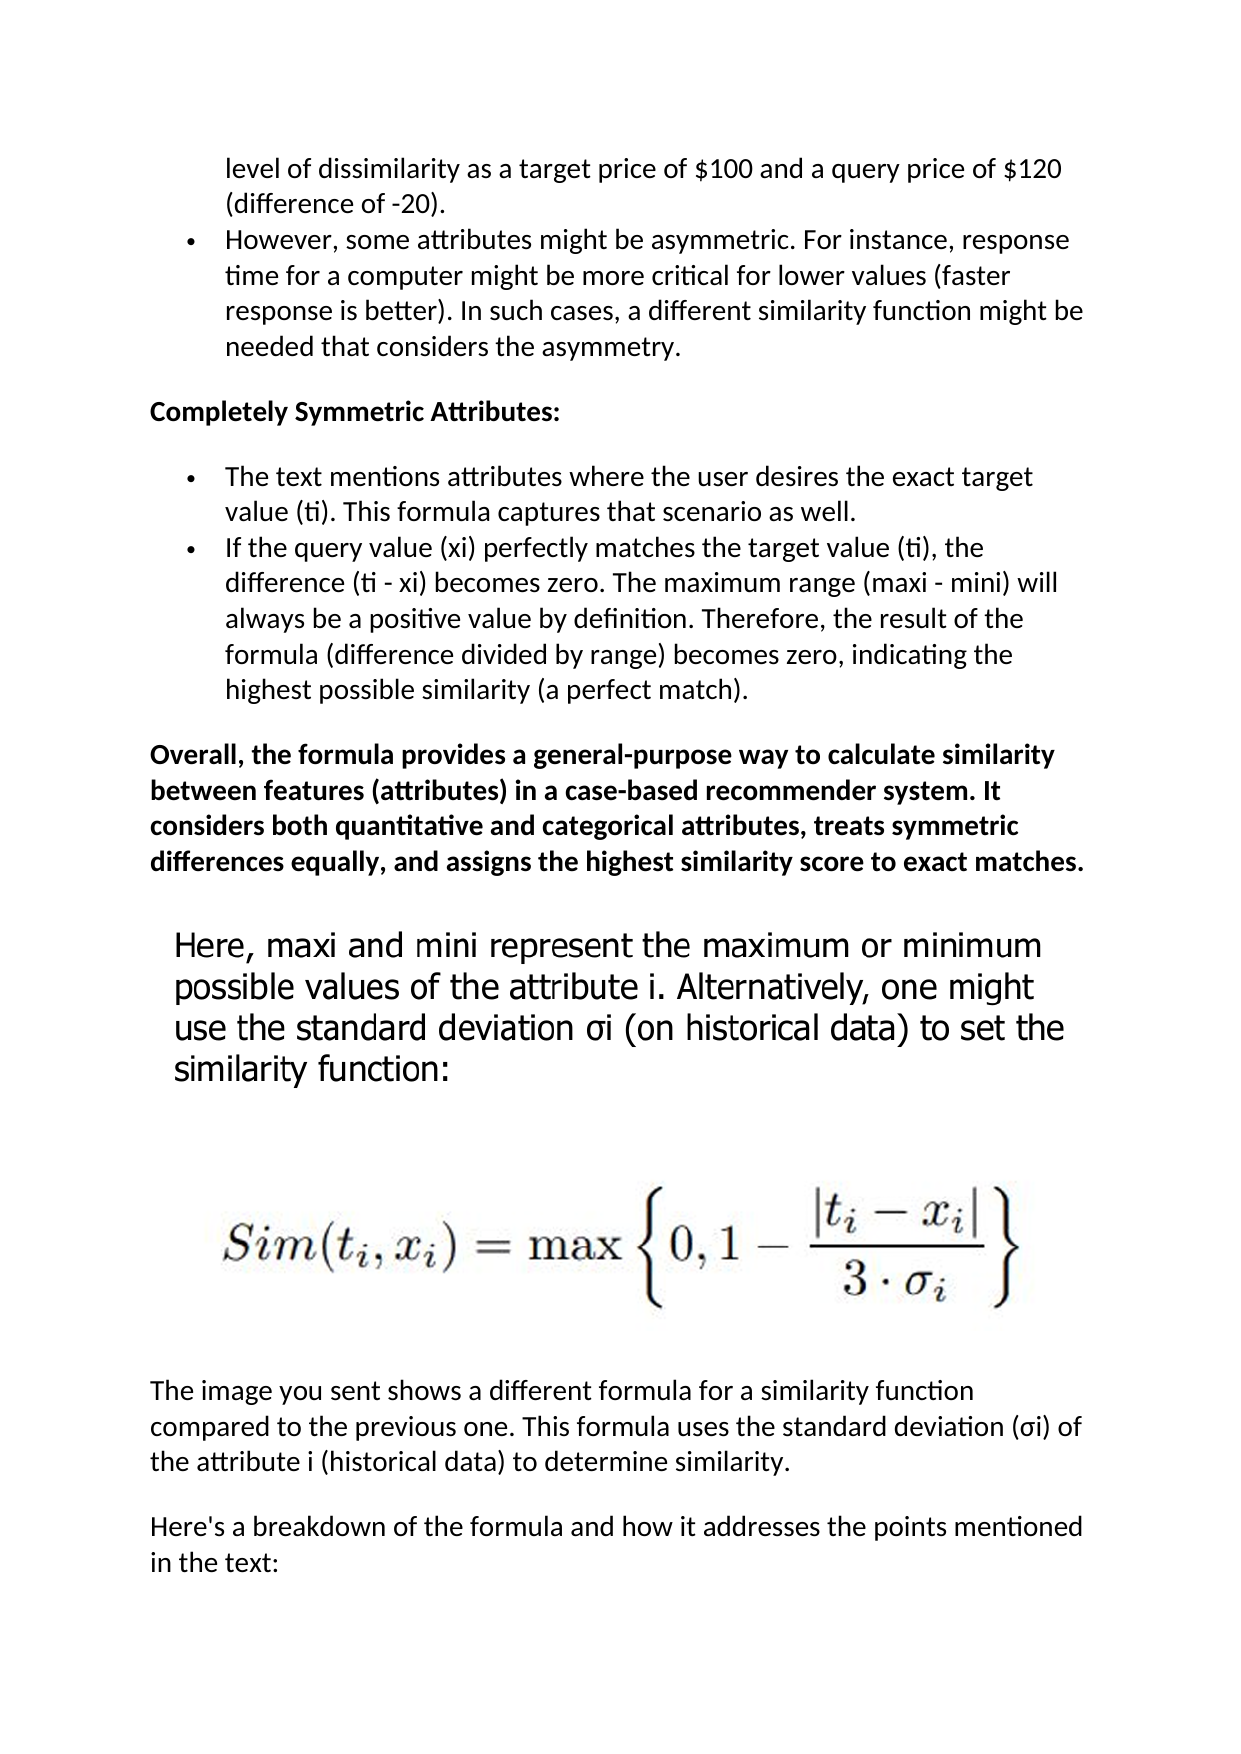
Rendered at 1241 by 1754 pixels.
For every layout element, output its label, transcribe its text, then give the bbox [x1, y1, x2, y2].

text Here's a breakdown of the formula and how it addresses the points mentioned in the text: [150, 1508, 1090, 1579]
list The text mentions attributes where the user desires the exact target value (ti). This formula captures that scenario as well. [187, 458, 1090, 529]
picture [150, 907, 1091, 1343]
text Completely Symmetric Attributes: [150, 393, 1090, 428]
list If the query value (xi) perfectly matches the target value (ti), the difference (ti - xi) becomes zero. The maximum range (maxi - mini) will always be a positive value by definition. Therefore, the result of the formula (difference divided by range) becomes zero, indicating the highest possible similarity (a perfect match). [187, 529, 1090, 707]
list However, some attributes might be asymmetric. For instance, response time for a computer might be more critical for lower values (faster response is better). In such cases, a different similarity function might be needed that considers the asymmetry. [187, 221, 1090, 364]
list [187, 150, 1090, 221]
text The image you sent shows a different formula for a similarity function compared to the previous one. This formula uses the standard deviation (σi) of the attribute i (historical data) to determine similarity. [150, 1372, 1090, 1479]
text Overall, the formula provides a general-purpose way to calculate similarity between features (attributes) in a case-based recommender system. It considers both quantitative and categorical attributes, treats symmetric differences equally, and assigns the highest similarity score to exact matches. [150, 736, 1090, 879]
